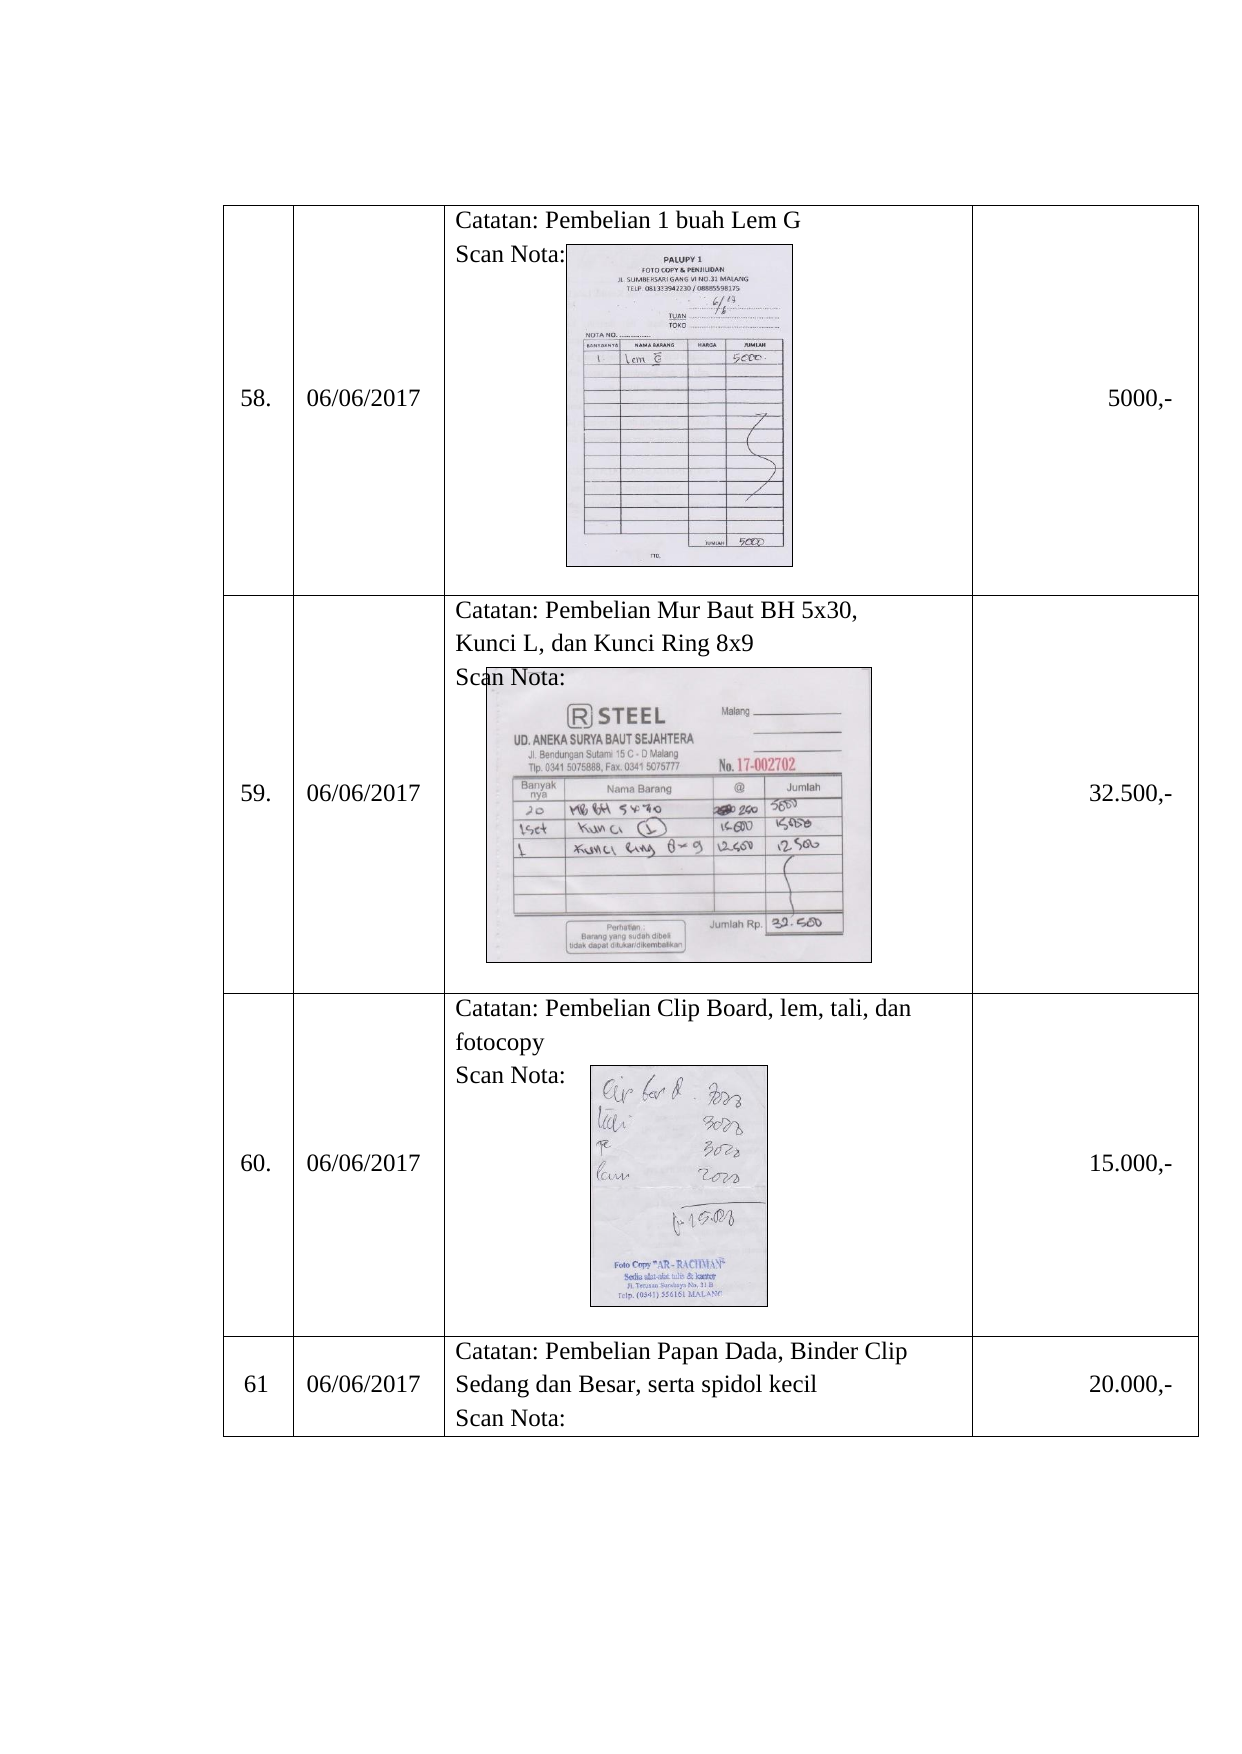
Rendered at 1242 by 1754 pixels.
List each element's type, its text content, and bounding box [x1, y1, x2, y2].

table_cell 20.000,- [973, 1337, 1198, 1436]
table_cell 06/06/2017 [294, 1337, 444, 1436]
table_cell 61 [224, 1337, 293, 1436]
table_header 58. [224, 206, 293, 595]
table_header 5000,- [973, 206, 1198, 595]
table_cell Catatan: Pembelian Clip Board, lem, tali, dan fotocopy Scan Nota: [445, 994, 972, 1336]
table_cell 59. [224, 596, 293, 993]
table_cell Catatan: Pembelian Papan Dada, Binder Clip Sedang dan Besar, serta spidol kecil Scan Nota: [445, 1337, 972, 1436]
table_cell 15.000,- [973, 994, 1198, 1336]
table_cell 60. [224, 994, 293, 1336]
table_cell 32.500,- [973, 596, 1198, 993]
table_header Catatan: Pembelian 1 buah Lem G Scan Nota: [445, 206, 972, 595]
table_cell 06/06/2017 [294, 994, 444, 1336]
table_cell Catatan: Pembelian Mur Baut BH 5x30, Kunci L, dan Kunci Ring 8x9 Scan Nota: [445, 596, 972, 993]
table_header 06/06/2017 [294, 206, 444, 595]
table_cell 06/06/2017 [294, 596, 444, 993]
